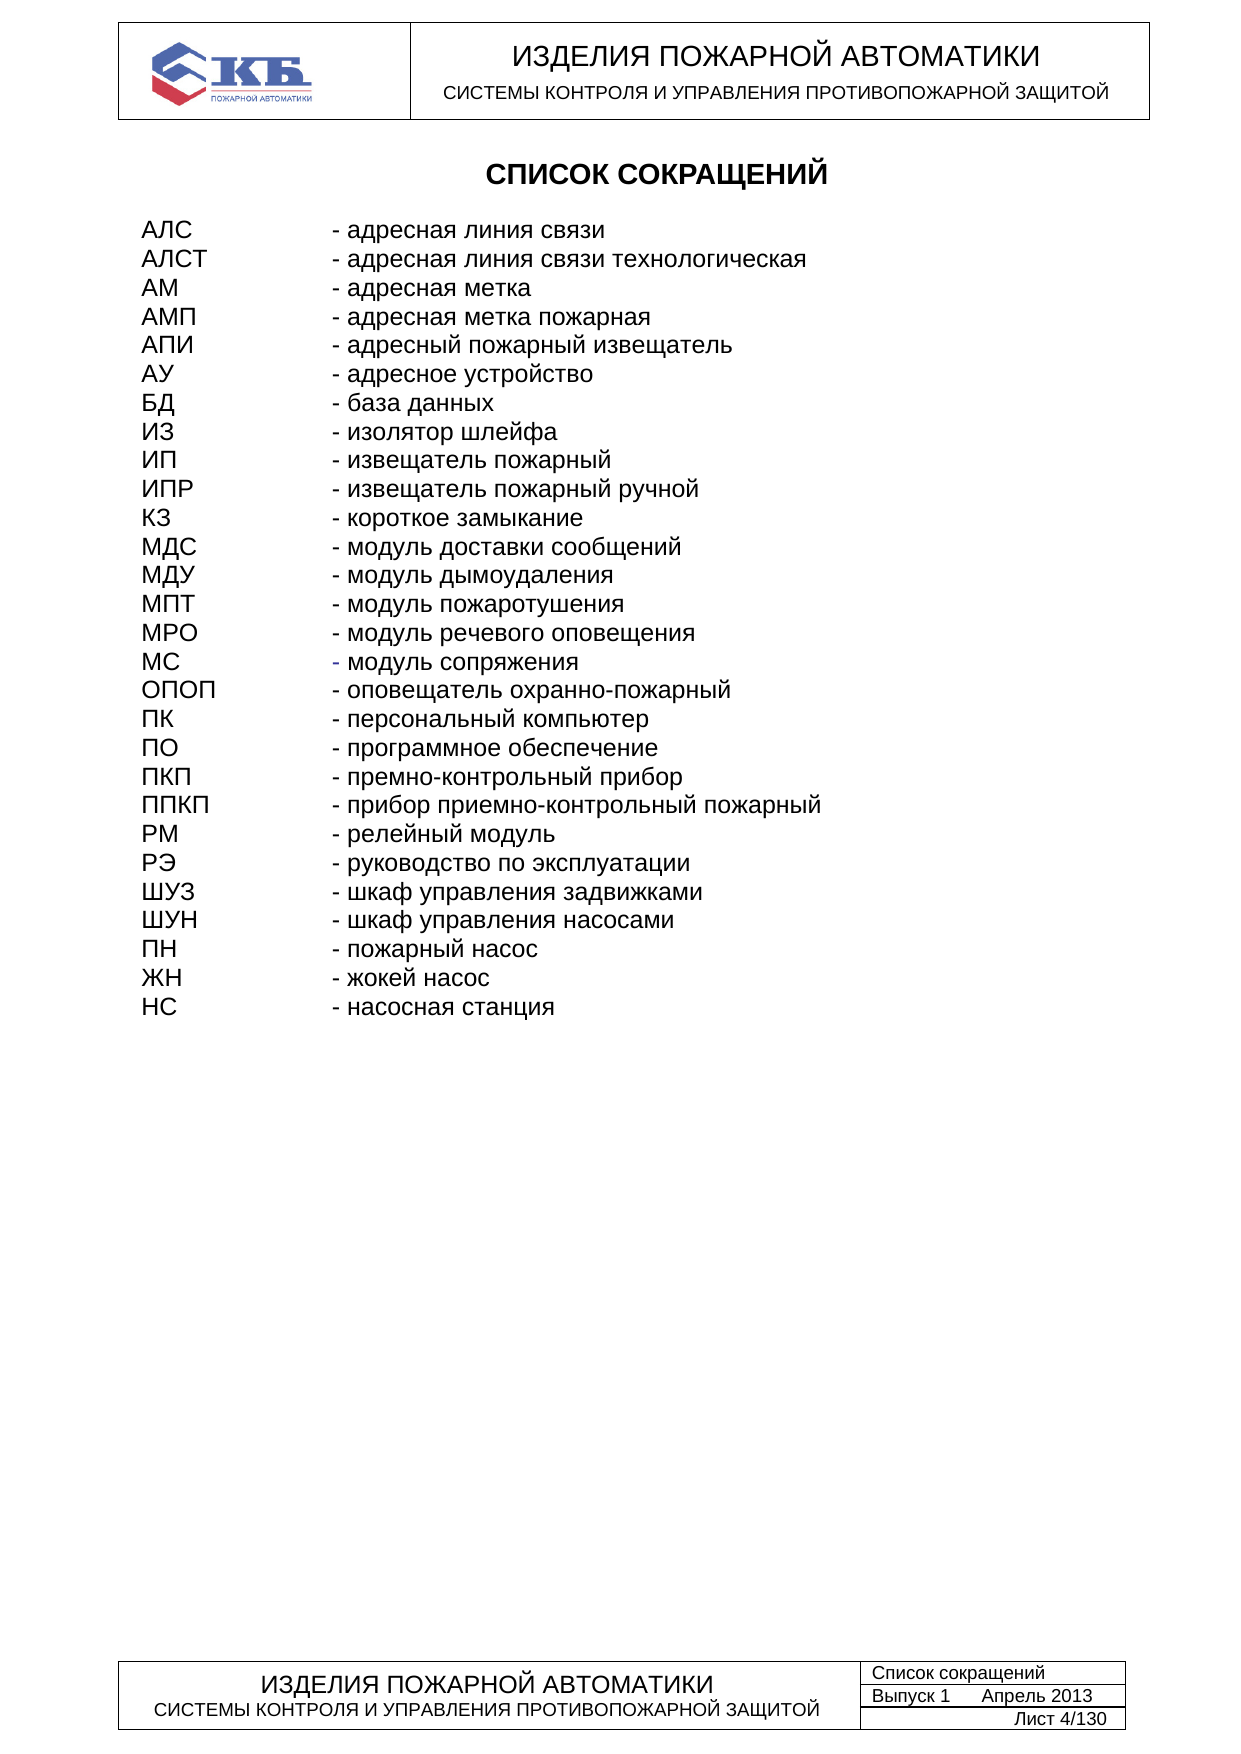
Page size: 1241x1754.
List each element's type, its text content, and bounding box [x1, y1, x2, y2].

table_cell - изолятор шлейфа [329, 417, 1123, 445]
table_cell - шкаф управления насосами [329, 905, 1123, 934]
table_cell ИЗ [120, 417, 329, 445]
table_cell БД [120, 388, 329, 417]
table_cell ПН [120, 934, 329, 963]
table_cell - руководство по эксплуатации [329, 848, 1123, 877]
table_cell АЛСТ [120, 244, 329, 273]
table_cell МРО [120, 618, 329, 647]
table_cell - модуль пожаротушения [329, 589, 1123, 618]
table_cell - модуль сопряжения [329, 647, 1123, 675]
table_cell КЗ [120, 503, 329, 532]
table_cell ИП [120, 445, 329, 474]
table_cell ШУЗ [120, 877, 329, 905]
table_cell - база данных [329, 388, 1123, 417]
table_cell ПО [120, 733, 329, 762]
table_cell - персональный компьютер [329, 704, 1123, 733]
table_cell - короткое замыкание [329, 503, 1123, 532]
table_cell ИПР [120, 474, 329, 503]
table_cell - извещатель пожарный ручной [329, 474, 1123, 503]
table_cell АМ [120, 273, 329, 302]
table_cell - адресная метка пожарная [329, 302, 1123, 330]
table_cell - модуль доставки сообщений [329, 532, 1123, 560]
table_cell РЭ [120, 848, 329, 877]
table_cell - жокей насос [329, 963, 1123, 992]
table_cell ОПОП [120, 675, 329, 704]
table_cell - модуль дымоудаления [329, 560, 1123, 589]
table_cell МДС [120, 532, 329, 560]
table_cell ПКП [120, 762, 329, 790]
table_cell ЖН [120, 963, 329, 992]
table_cell - адресная метка [329, 273, 1123, 302]
table_cell - оповещатель охранно-пожарный [329, 675, 1123, 704]
table_cell - шкаф управления задвижками [329, 877, 1123, 905]
picture [148, 34, 325, 115]
table_cell НС [120, 992, 329, 1020]
table_cell - адресное устройство [329, 359, 1123, 388]
table_cell ППКП [120, 790, 329, 819]
table_cell - модуль речевого оповещения [329, 618, 1123, 647]
table_cell - программное обеспечение [329, 733, 1123, 762]
table_cell АУ [120, 359, 329, 388]
table_header АЛС [120, 215, 329, 244]
table_cell ШУН [120, 905, 329, 934]
table_cell - адресный пожарный извещатель [329, 330, 1123, 359]
table_cell МПТ [120, 589, 329, 618]
table_cell МС [120, 647, 329, 675]
table_cell - прибор приемно-контрольный пожарный [329, 790, 1123, 819]
table_header - адресная линия связи [329, 215, 1123, 244]
table_cell - релейный модуль [329, 819, 1123, 848]
table_cell МДУ [120, 560, 329, 589]
table_cell - адресная линия связи технологическая [329, 244, 1123, 273]
table_cell - насосная станция [329, 992, 1123, 1020]
table_cell - пожарный насос [329, 934, 1123, 963]
table_cell - извещатель пожарный [329, 445, 1123, 474]
table_cell ПК [120, 704, 329, 733]
table_cell РМ [120, 819, 329, 848]
table_cell - премно-контрольный прибор [329, 762, 1123, 790]
subtitle СПИСОК СОКРАЩЕНИЙ [193, 157, 1121, 190]
table_cell АМП [120, 302, 329, 330]
table_cell АПИ [120, 330, 329, 359]
